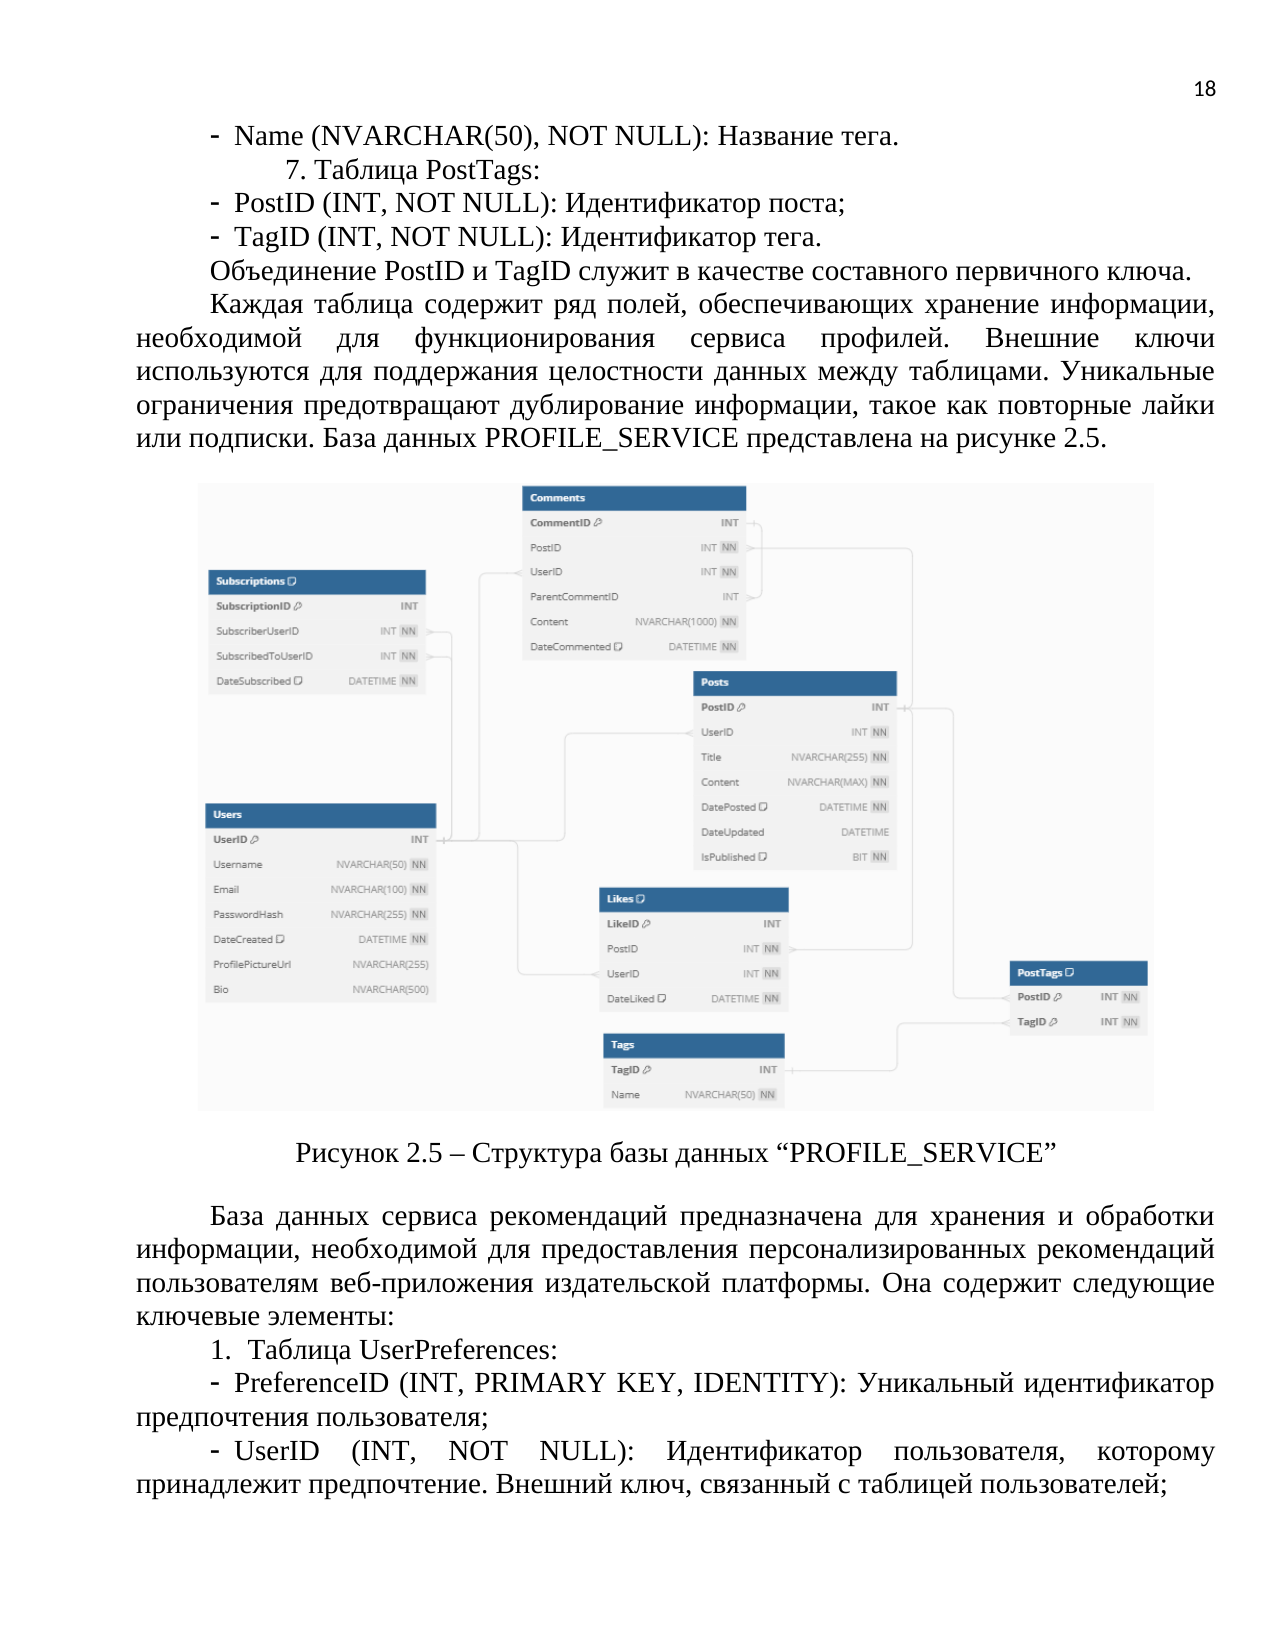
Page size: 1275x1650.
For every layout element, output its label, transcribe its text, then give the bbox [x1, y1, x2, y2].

text База данных сервиса рекомендаций предназначена для хранения и обработки информации, необходимой для предоставления персонализированных рекомендаций пользователям веб-приложения издательской платформы. Она содержит следующие ключевые элементы: [136, 1198, 1216, 1332]
text Объединение PostID и TagID служит в качестве составного первичного ключа. [136, 253, 1216, 286]
list TagID (INT, NOT NULL): Идентификатор тега. [136, 219, 1216, 253]
list Таблица UserPreferences: [210, 1332, 1216, 1365]
text Каждая таблица содержит ряд полей, обеспечивающих хранение информации, необходимой для функционирования сервиса профилей. Внешние ключи используются для поддержания целостности данных между таблицами. Уникальные ограничения предотвращают дублирование информации, такое как повторные лайки или подписки. База данных PROFILE_SERVICE представлена на рисунке 2.5. [136, 286, 1216, 454]
picture [197, 483, 1154, 1111]
list Name (NVARCHAR(50), NOT NULL): Название тега. [136, 118, 1216, 152]
text Рисунок 2.5 – Структура базы данных “PROFILE_SERVICE” [136, 1135, 1216, 1168]
list Таблица PostTags: [211, 152, 1216, 185]
list PostID (INT, NOT NULL): Идентификатор поста; [136, 185, 1216, 219]
list UserID (INT, NOT NULL): Идентификатор пользователя, которому принадлежит предпочтение. Внешний ключ, связанный с таблицей пользователей; [136, 1433, 1216, 1500]
list PreferenceID (INT, PRIMARY KEY, IDENTITY): Уникальный идентификатор предпочтения пользователя; [136, 1365, 1216, 1433]
